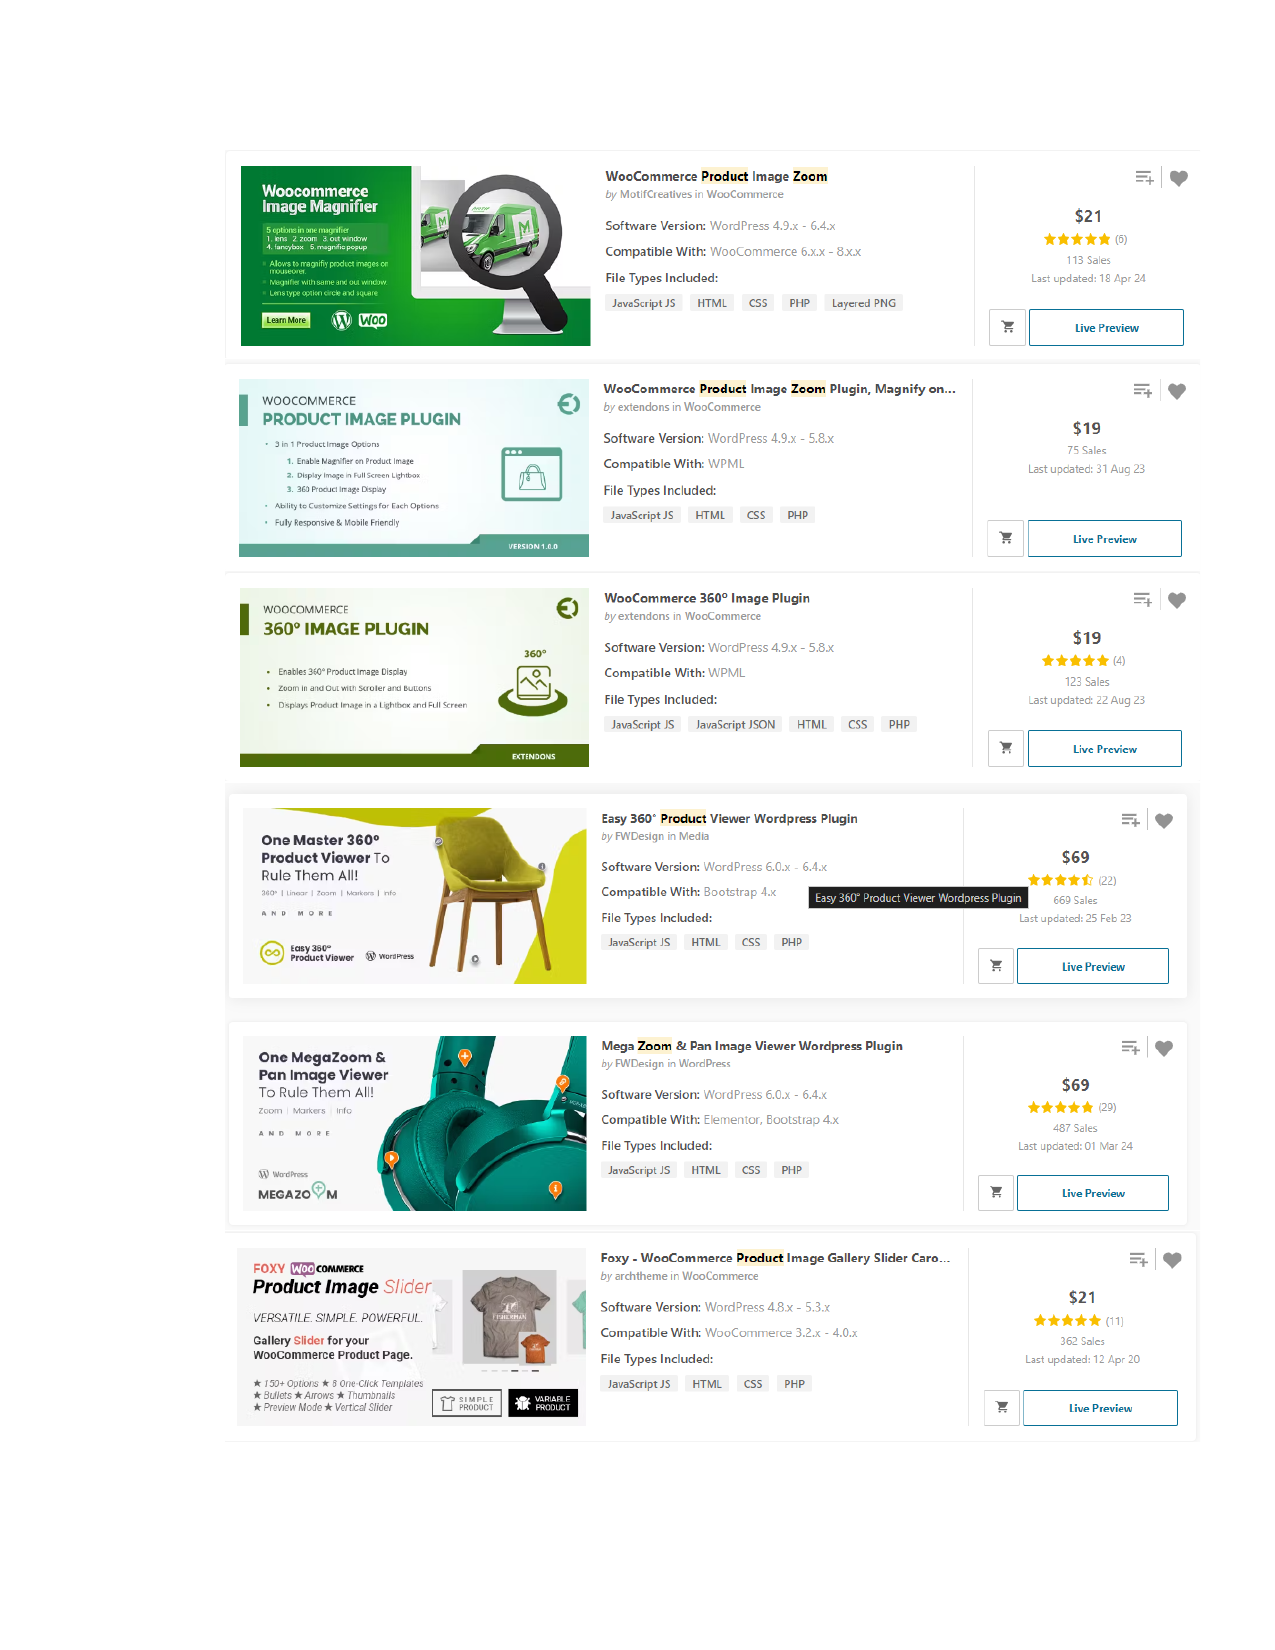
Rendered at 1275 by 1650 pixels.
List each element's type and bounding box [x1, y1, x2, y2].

picture [225, 783, 1200, 1230]
picture [225, 571, 1200, 781]
picture [225, 150, 1200, 358]
picture [225, 1231, 1200, 1442]
picture [225, 359, 1200, 570]
